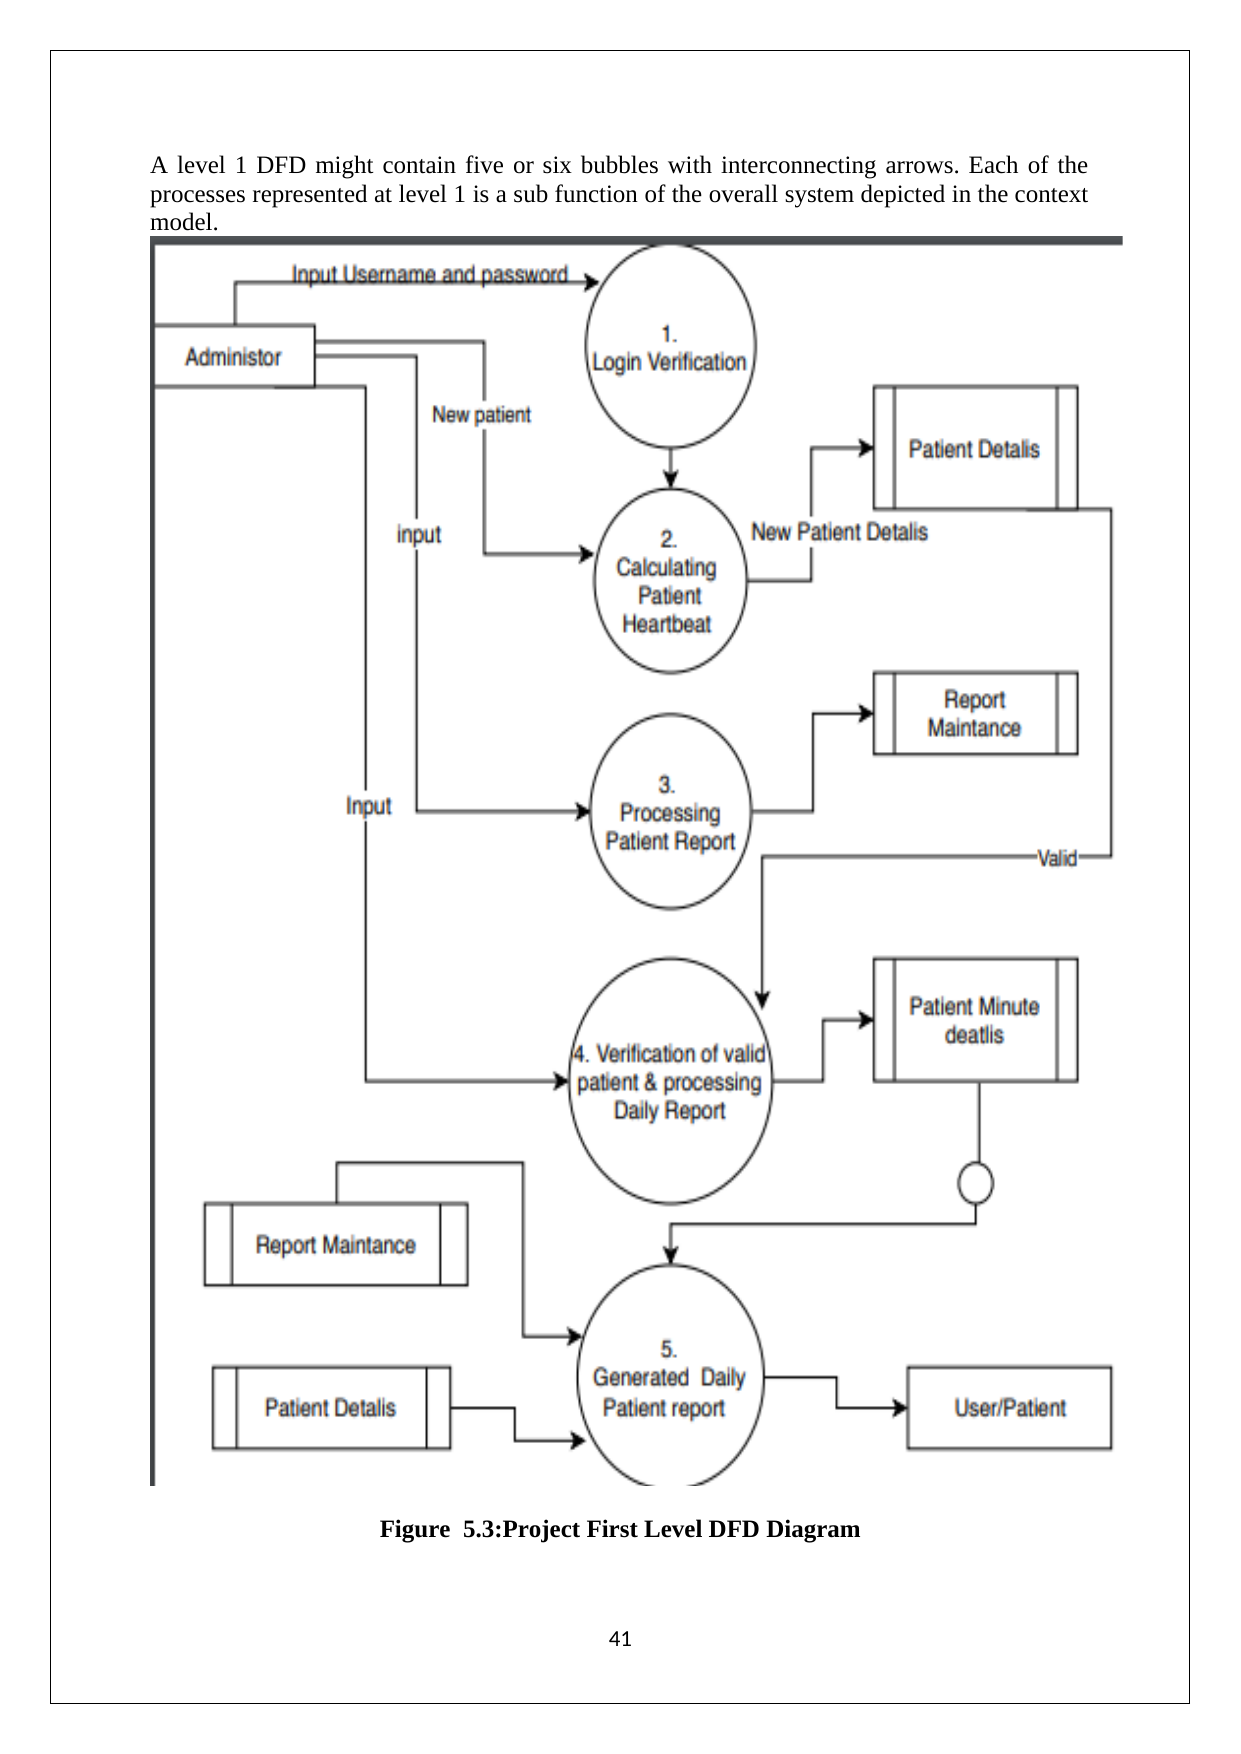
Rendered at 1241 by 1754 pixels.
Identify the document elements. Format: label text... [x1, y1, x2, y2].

text A level 1 DFD might contain five or six bubbles with interconnecting arrows. Each of the processes represented at level 1 is a sub function of the overall system depicted in the context model. [150, 150, 1090, 236]
text Figure 5.3:Project First Level DFD Diagram [150, 1514, 1090, 1542]
picture [150, 236, 1123, 1486]
